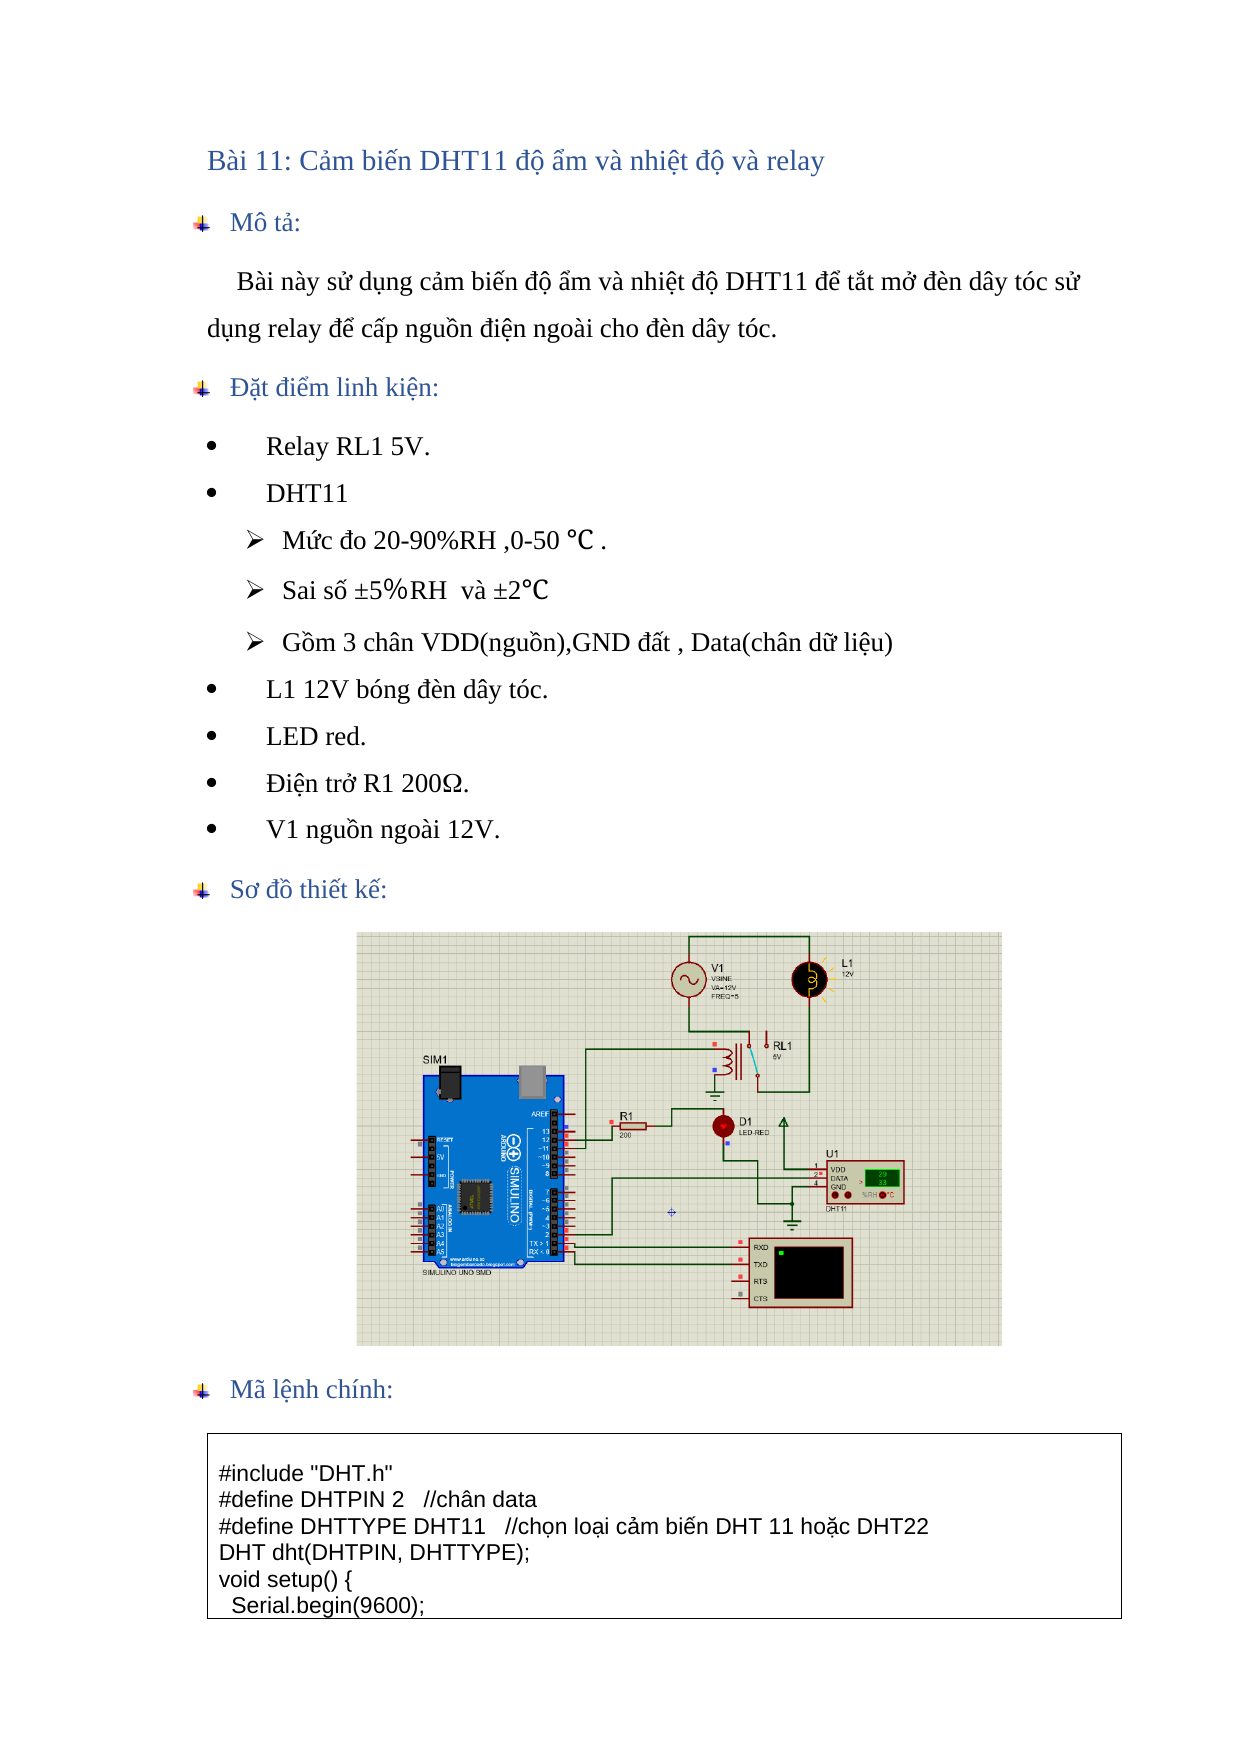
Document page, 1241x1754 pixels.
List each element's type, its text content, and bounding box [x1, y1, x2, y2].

subtitle Mã lệnh chính: [192, 1373, 1122, 1405]
picture [193, 1382, 210, 1399]
subtitle Mô tả: [192, 206, 1122, 237]
picture [356, 932, 1002, 1346]
text Bài này sử dụng cảm biến độ ẩm và nhiệt độ DHT11 để tắt mở đèn dây tóc sử dụng relay để cấp nguồn điện ngoài cho đèn dây tóc. [207, 265, 1122, 343]
list Relay RL1 5V. [177, 430, 1122, 461]
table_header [208, 1434, 1121, 1618]
list Gồm 3 chân VDD(nguồn),GND đất , Data(chân dữ liệu) [244, 626, 1122, 657]
subtitle Đặt điểm linh kiện: [192, 371, 1122, 402]
subtitle Bài 11: Cảm biến DHT11 độ ẩm và nhiệt độ và relay [177, 143, 1122, 177]
list Sai số ±5％RH và ±2℃ [244, 571, 1122, 608]
list L1 12V bóng đèn dây tóc. [177, 673, 1122, 704]
picture [193, 214, 210, 232]
subtitle Sơ đồ thiết kế: [192, 873, 1122, 904]
list V1 nguồn ngoài 12V. [177, 813, 1122, 845]
list Điện trở R1 200. [177, 767, 1122, 798]
list DHT11 [177, 477, 1122, 508]
list LED red. [177, 720, 1122, 751]
picture [193, 881, 210, 899]
picture [193, 379, 210, 397]
list Mức đo 20-90%RH ,0-50 ℃ . [244, 524, 1122, 555]
